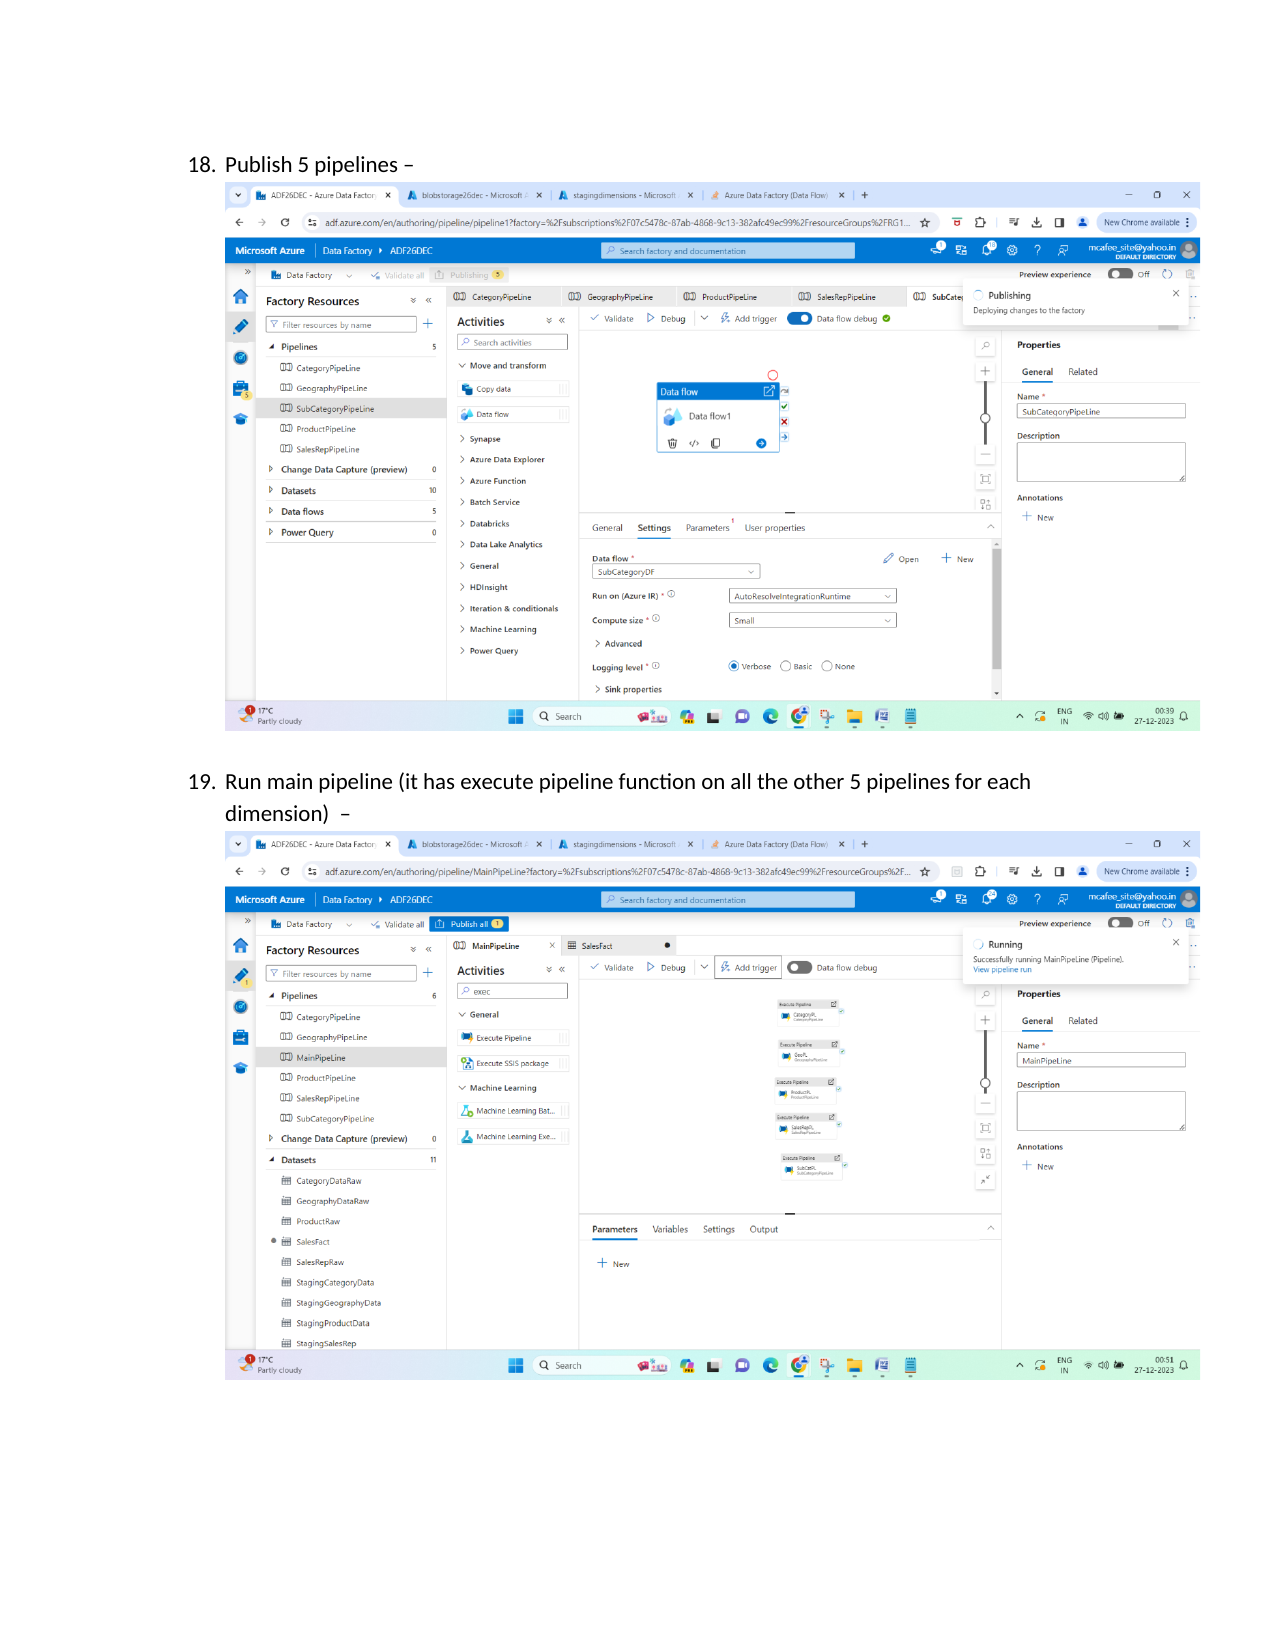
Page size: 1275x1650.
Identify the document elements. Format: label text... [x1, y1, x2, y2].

list Publish 5 pipelines – [187, 150, 1125, 178]
picture [225, 182, 1200, 731]
picture [225, 831, 1200, 1380]
list Run main pipeline (it has execute pipeline function on all the other 5 pipelines for each dimension) – [187, 767, 1125, 827]
